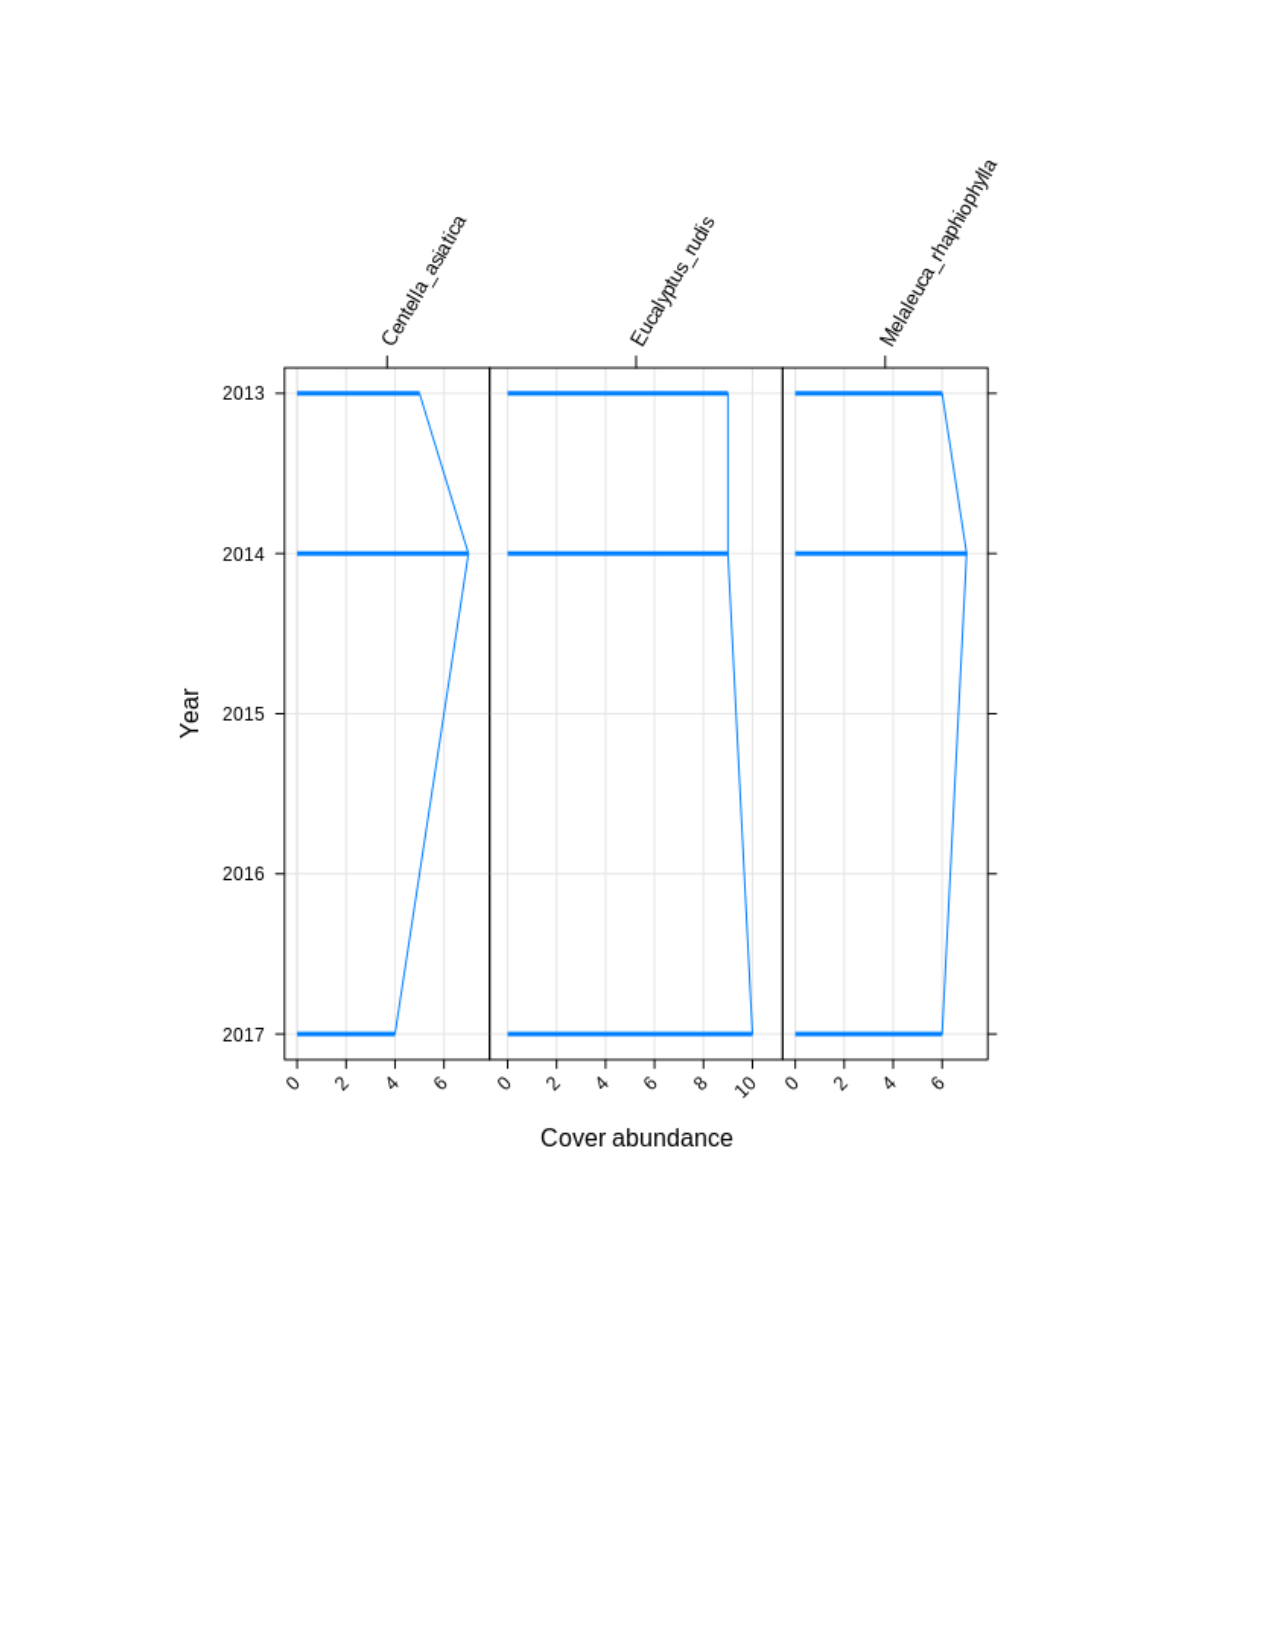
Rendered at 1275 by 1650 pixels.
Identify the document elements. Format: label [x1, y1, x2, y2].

picture [168, 150, 1044, 1171]
